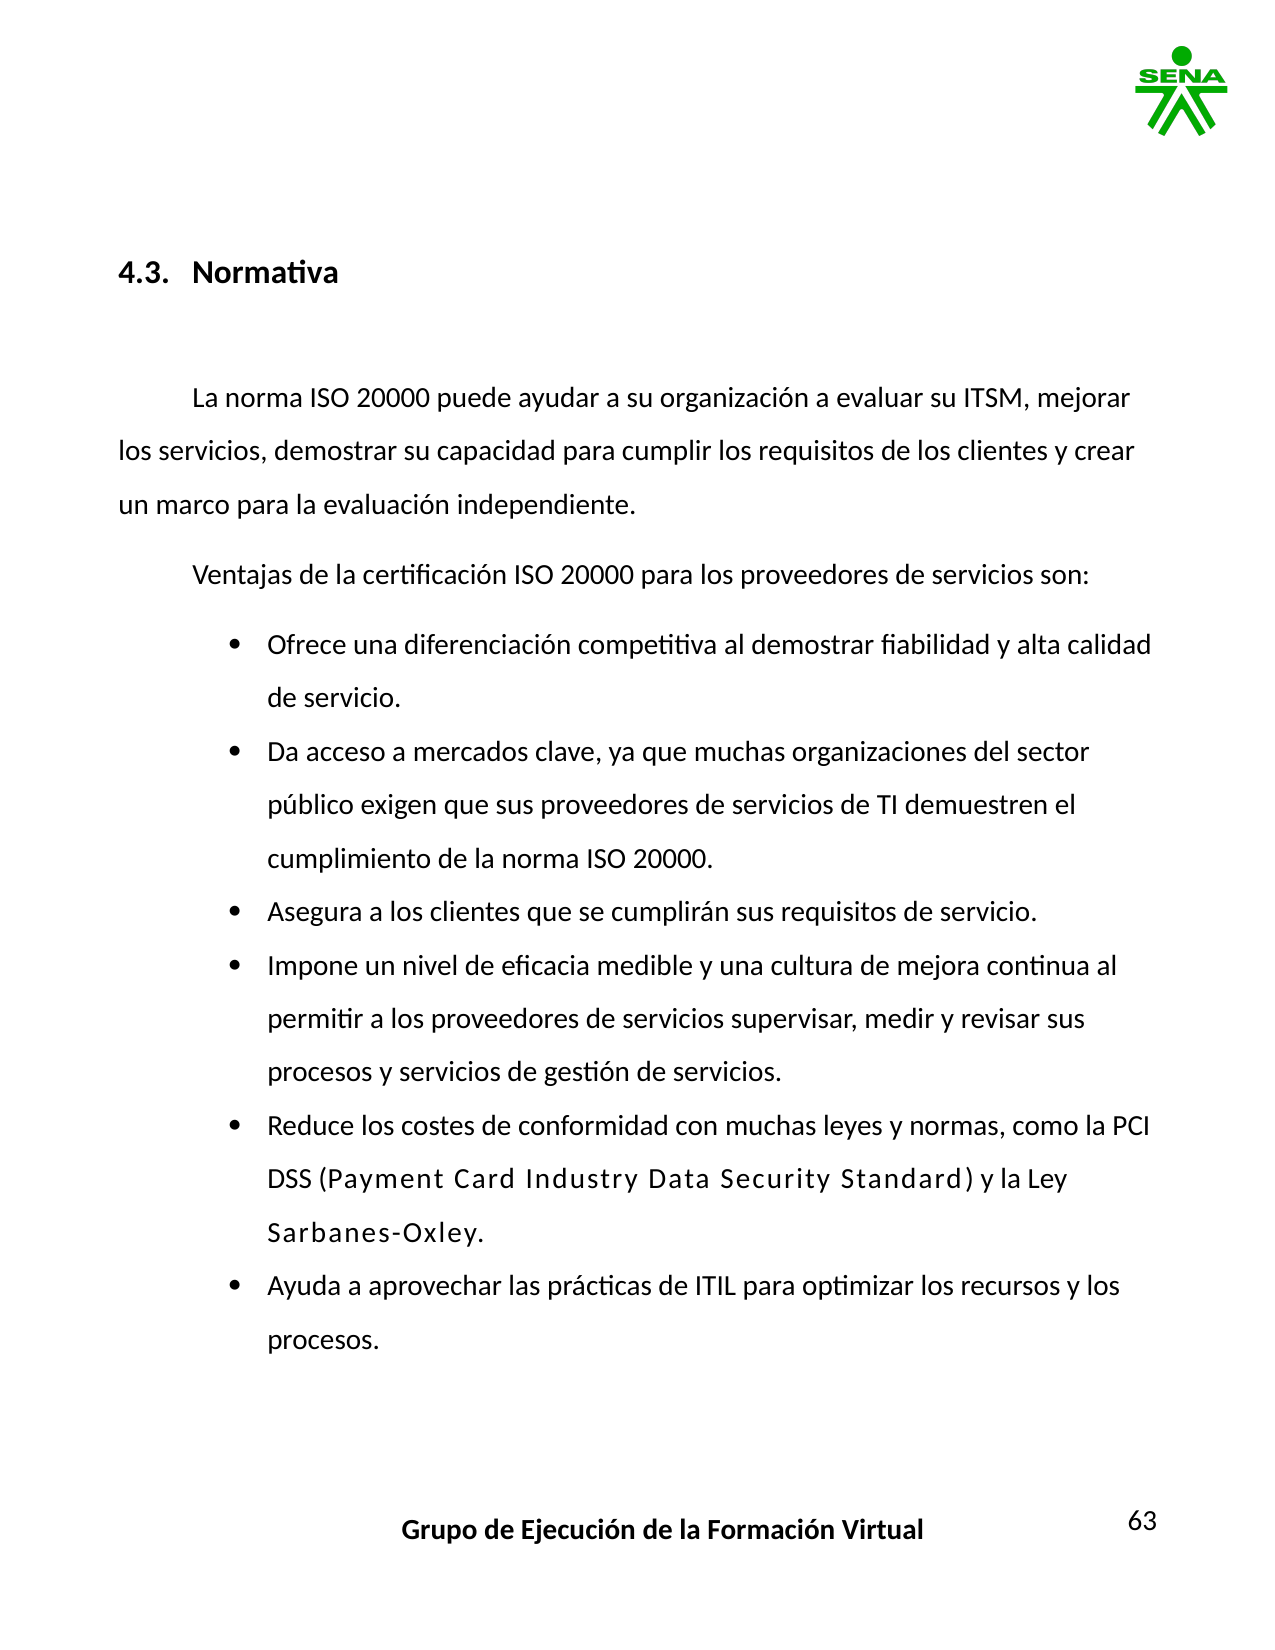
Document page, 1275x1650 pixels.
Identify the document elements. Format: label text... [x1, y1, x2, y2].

subtitle Normativa [118, 251, 1157, 292]
list Reduce los costes de conformidad con muchas leyes y normas, como la PCI DSS (Payment Card Industry Data Security Standard) y la Ley Sarbanes-Oxley. [229, 1107, 1157, 1249]
list Ofrece una diferenciación competitiva al demostrar fiabilidad y alta calidad de servicio. [229, 626, 1157, 715]
picture [1135, 46, 1228, 136]
text Ventajas de la certificación ISO 20000 para los proveedores de servicios son: [118, 556, 1157, 592]
list Impone un nivel de eficacia medible y una cultura de mejora continua al permitir a los proveedores de servicios supervisar, medir y revisar sus procesos y servicios de gestión de servicios. [229, 947, 1157, 1089]
list Ayuda a aprovechar las prácticas de ITIL para optimizar los recursos y los procesos. [229, 1267, 1157, 1356]
list Da acceso a mercados clave, ya que muchas organizaciones del sector público exigen que sus proveedores de servicios de TI demuestren el cumplimiento de la norma ISO 20000. [229, 733, 1157, 875]
list Asegura a los clientes que se cumplirán sus requisitos de servicio. [229, 893, 1157, 929]
text La norma ISO 20000 puede ayudar a su organización a evaluar su ITSM, mejorar los servicios, demostrar su capacidad para cumplir los requisitos de los clientes y crear un marco para la evaluación independiente. [118, 379, 1157, 521]
